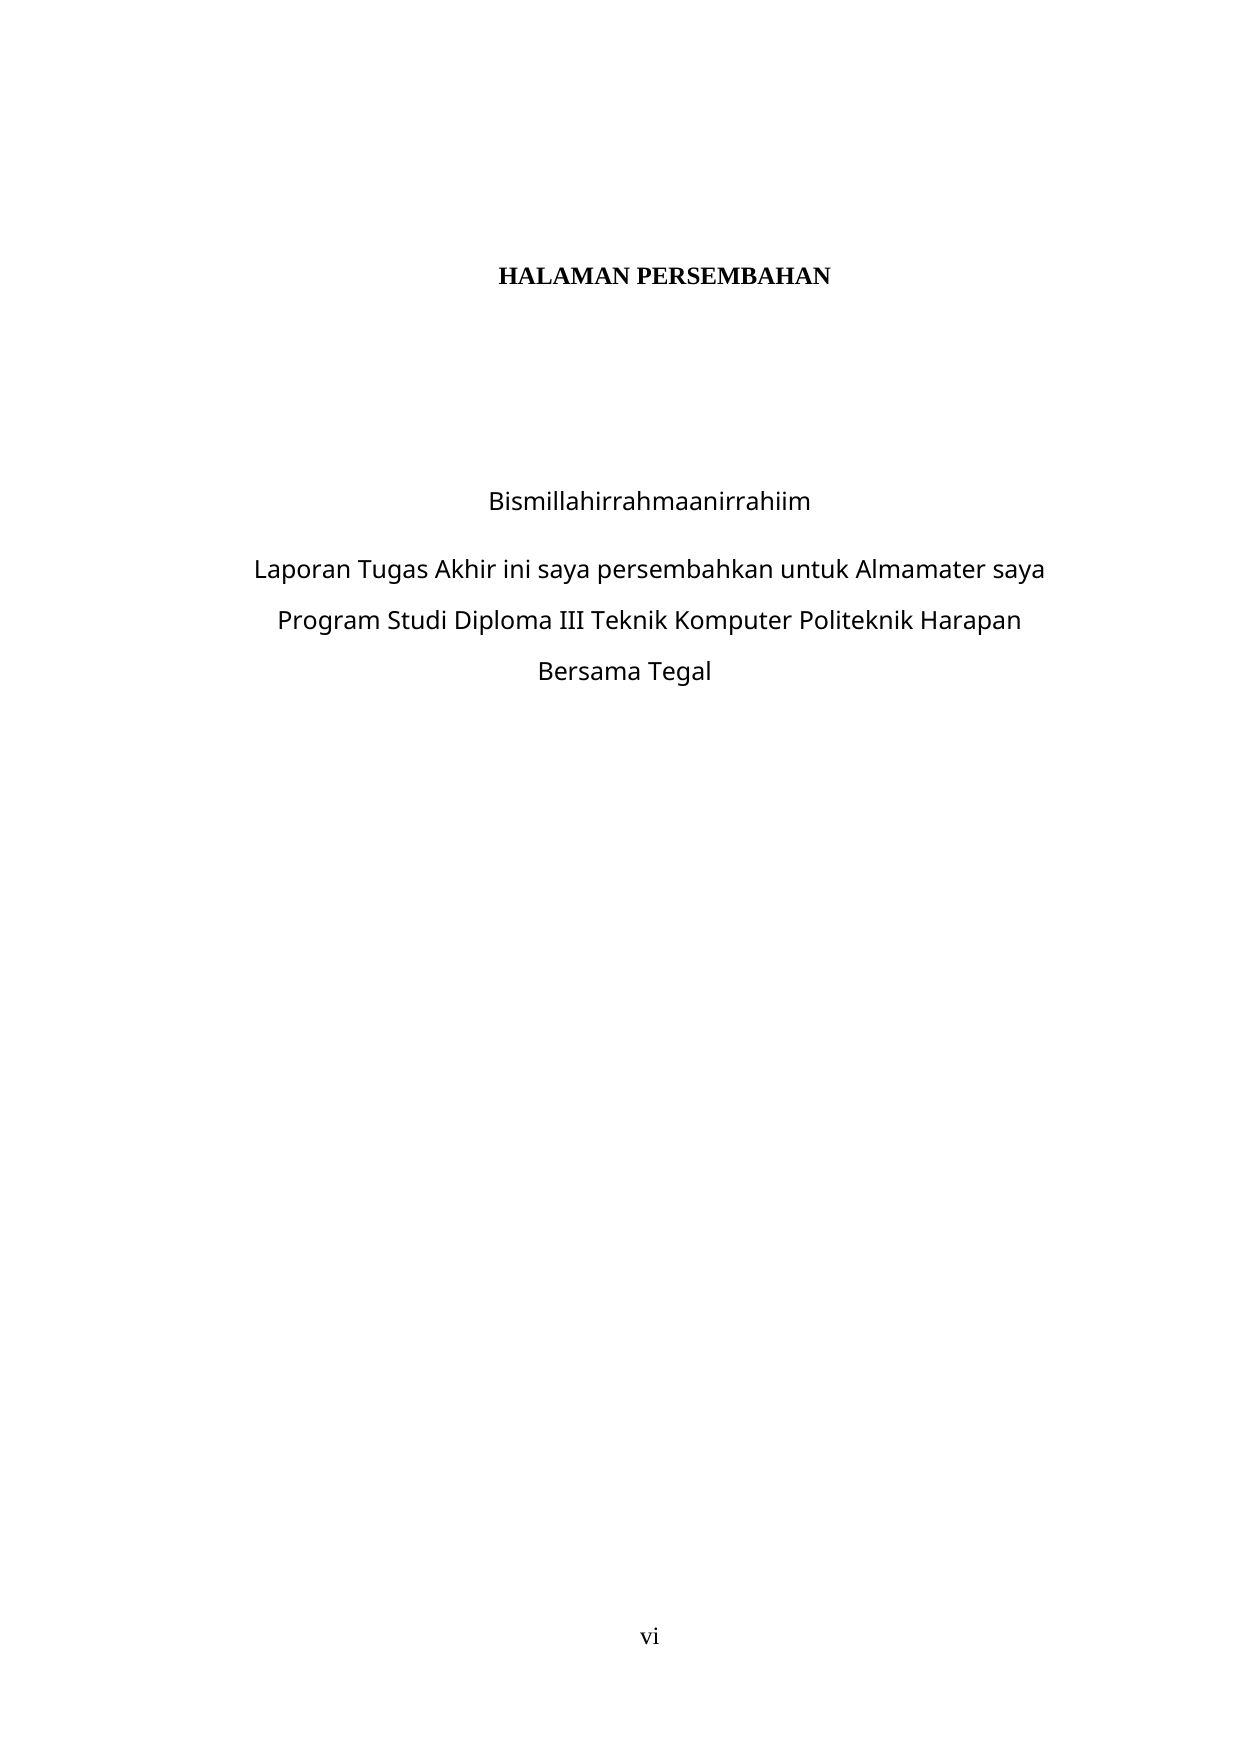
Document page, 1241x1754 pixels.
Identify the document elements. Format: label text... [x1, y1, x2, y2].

subtitle HALAMAN PERSEMBAHAN [266, 261, 1063, 290]
text Bismillahirrahmaanirrahiim [236, 484, 1063, 518]
text Laporan Tugas Akhir ini saya persembahkan untuk Almamater saya Program Studi Diploma III Teknik Komputer Politeknik Harapan Bersama Tegal [236, 551, 1063, 688]
